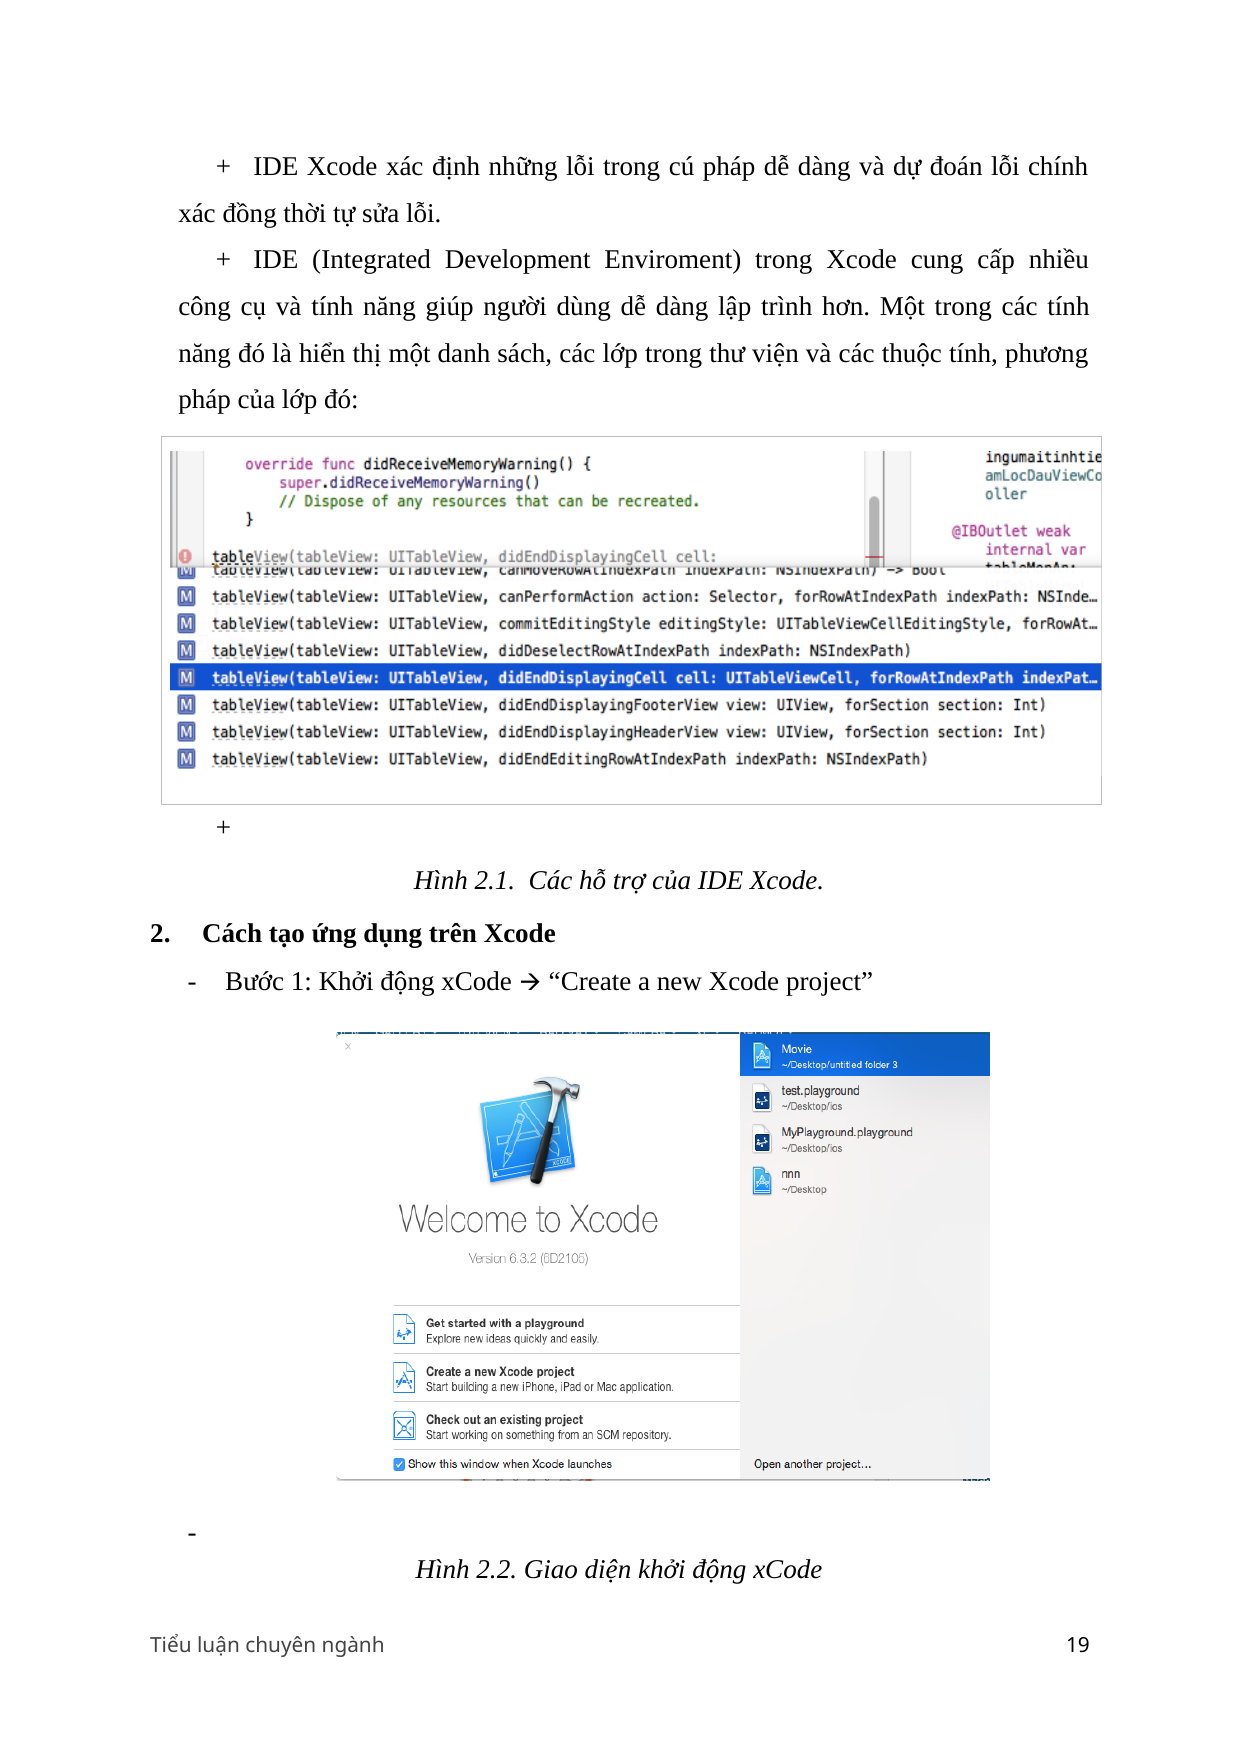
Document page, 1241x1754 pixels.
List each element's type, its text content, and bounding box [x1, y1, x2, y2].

table_header [162, 444, 1101, 810]
list IDE Xcode xác định những lỗi trong cú pháp dễ dàng và dự đoán lỗi chính xác đồng thời tự sửa lỗi. [178, 150, 1090, 228]
picture [336, 1038, 990, 1488]
picture [170, 458, 1102, 782]
list IDE (Integrated Development Enviroment) trong Xcode cung cấp nhiều công cụ và tính năng giúp người dùng dễ dàng lập trình hơn. Một trong các tính năng đó là hiển thị một danh sách, các lớp trong thư viện và các thuộc tính, phương pháp của lớp đó: [178, 249, 1090, 421]
text Hình 2.1. Các hỗ trợ của IDE Xcode. [150, 870, 1090, 902]
text Hình 2.2. Giao diện khởi động xCode [150, 1560, 1090, 1591]
list Cách tạo ứng dụng trên Xcode [150, 923, 1090, 954]
list Bước 1: Khởi động xCode “Create a new Xcode project” [187, 971, 1090, 1002]
table_header [173, 1024, 1154, 1516]
